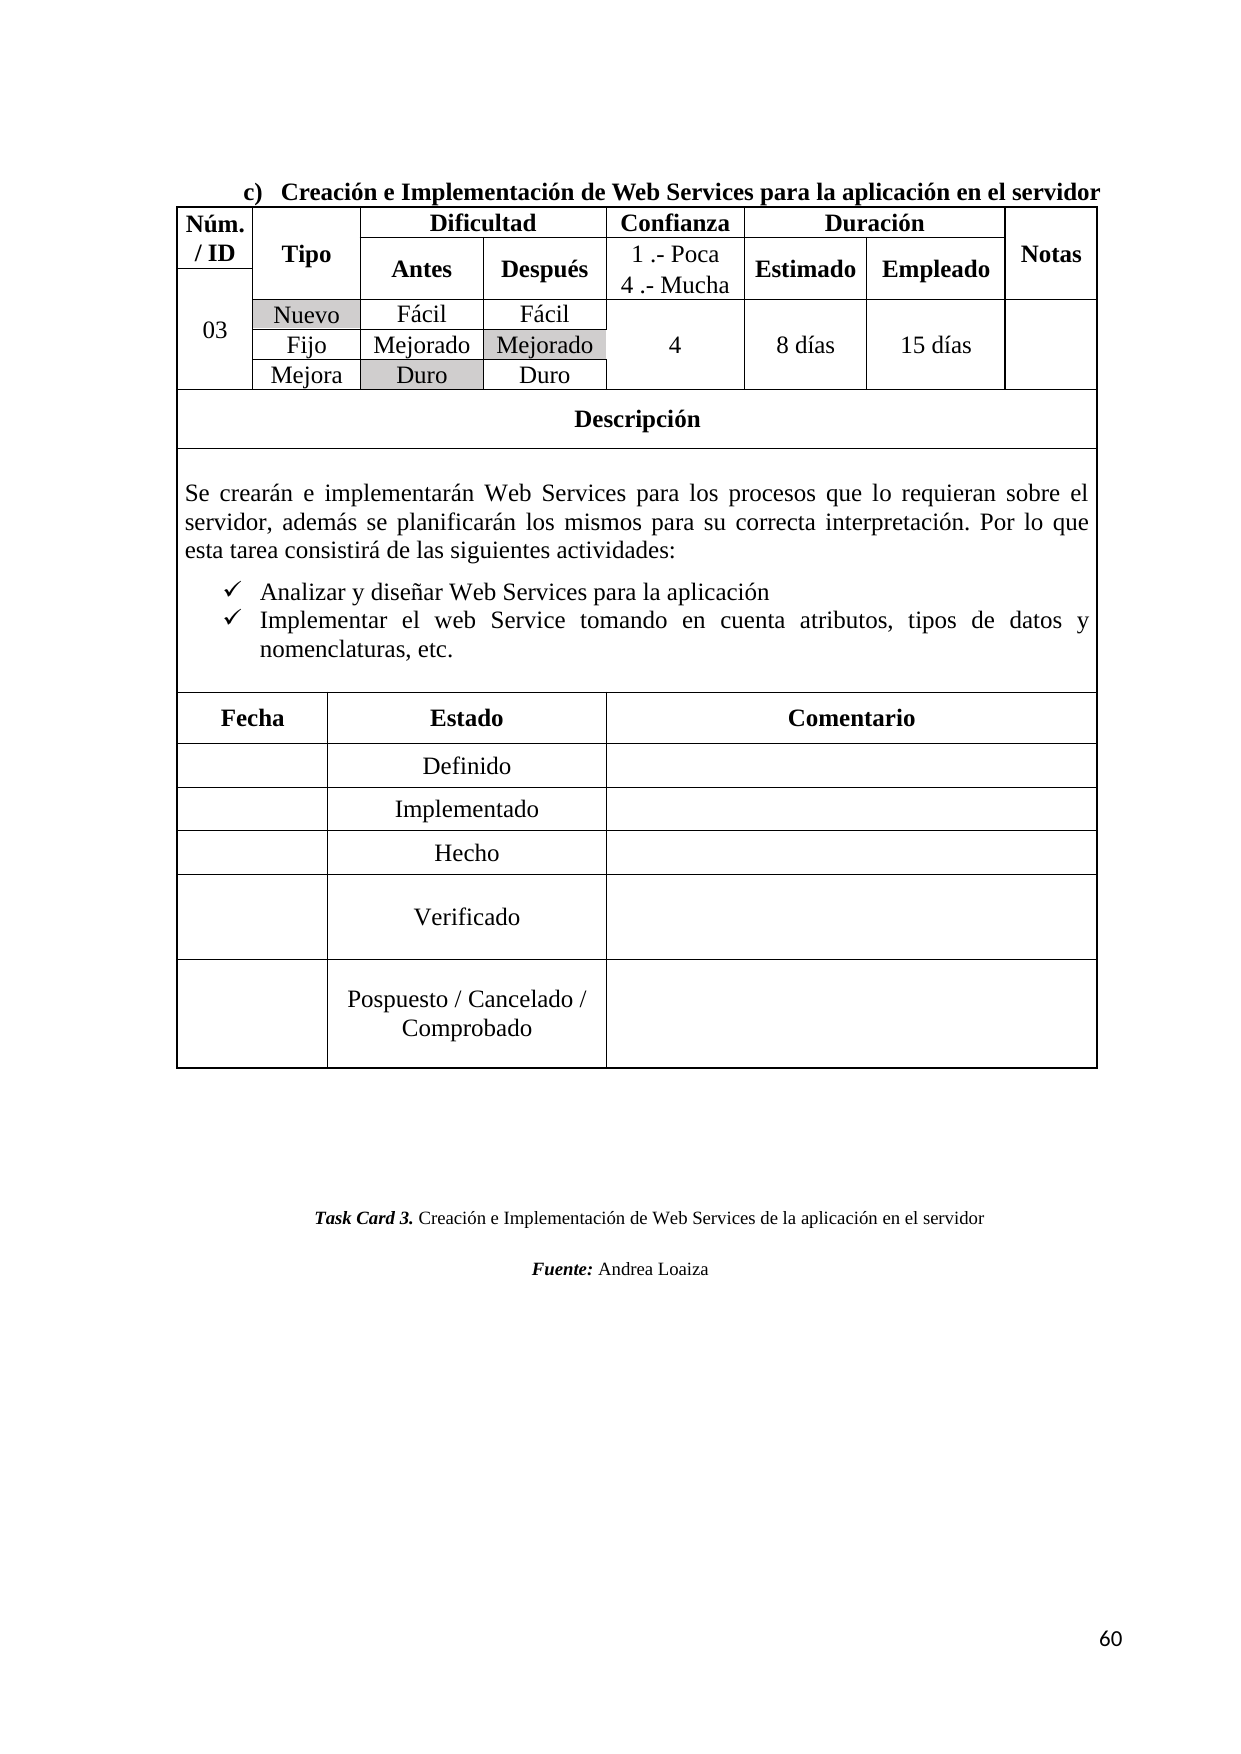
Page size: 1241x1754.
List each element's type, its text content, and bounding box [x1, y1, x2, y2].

table_cell Verificado [328, 875, 606, 958]
table_cell [607, 960, 1096, 1067]
text Task Card 3. Creación e Implementación de Web Services de la aplicación en el servidor [177, 1207, 1122, 1228]
table_cell Después [484, 238, 606, 298]
table_cell Mejora [253, 360, 360, 389]
table_header Notas [1006, 208, 1096, 298]
table_cell Mejorado [484, 330, 606, 359]
table_cell [607, 788, 1096, 830]
table_cell 4 .- Mucha [607, 268, 744, 298]
table_cell Fijo [253, 330, 360, 359]
table_header Dificultad [361, 208, 606, 237]
table_cell 8 días [745, 300, 866, 389]
table_cell [178, 788, 327, 830]
table_cell [607, 744, 1096, 787]
table_cell Mejorado [361, 330, 483, 359]
table_cell [607, 875, 1096, 958]
table_cell [178, 744, 327, 787]
table_cell Pospuesto / Cancelado / Comprobado [328, 960, 606, 1067]
table_cell Descripción [178, 390, 1096, 448]
table_cell Antes [361, 238, 483, 298]
table_cell Hecho [328, 831, 606, 874]
table_cell Definido [328, 744, 606, 787]
table_cell Nuevo [253, 300, 360, 328]
table_cell Estimado [745, 238, 866, 298]
table_cell Fácil [361, 300, 483, 328]
table_cell Empleado [867, 238, 1004, 298]
table_cell [178, 960, 327, 1067]
table_cell Duro [361, 360, 483, 389]
table_cell 1 .- Poca [607, 238, 744, 268]
table_cell 15 días [867, 300, 1004, 389]
table_cell Fácil [484, 300, 606, 328]
table_cell 4 [606, 300, 744, 389]
table_cell Fecha [178, 693, 327, 743]
table_cell Comentario [607, 693, 1096, 743]
table_cell [178, 831, 327, 874]
table_header Duración [745, 208, 1004, 237]
table_header Confianza [607, 208, 744, 237]
table_cell Estado [328, 693, 606, 743]
table_cell [178, 875, 327, 958]
table_header Núm. / ID [178, 208, 252, 268]
table_cell Se crearán e implementarán Web Services para los procesos que lo requieran sobre el servidor, además se planificarán los mismos para su correcta interpretación. Por lo que esta tarea consistirá de las siguientes actividades: Analizar y diseñar Web Services para la aplicación Implementar el web Service tomando en cuenta atributos, tipos de datos y nomenclaturas, etc. [178, 449, 1096, 692]
table_cell Duro [484, 360, 606, 389]
table_cell Implementado [328, 788, 606, 830]
table_cell 03 [178, 269, 252, 389]
table_cell [607, 831, 1096, 874]
table_header Tipo [253, 208, 360, 298]
list Creación e Implementación de Web Services para la aplicación en el servidor [243, 177, 1122, 206]
table_cell [1006, 300, 1096, 389]
